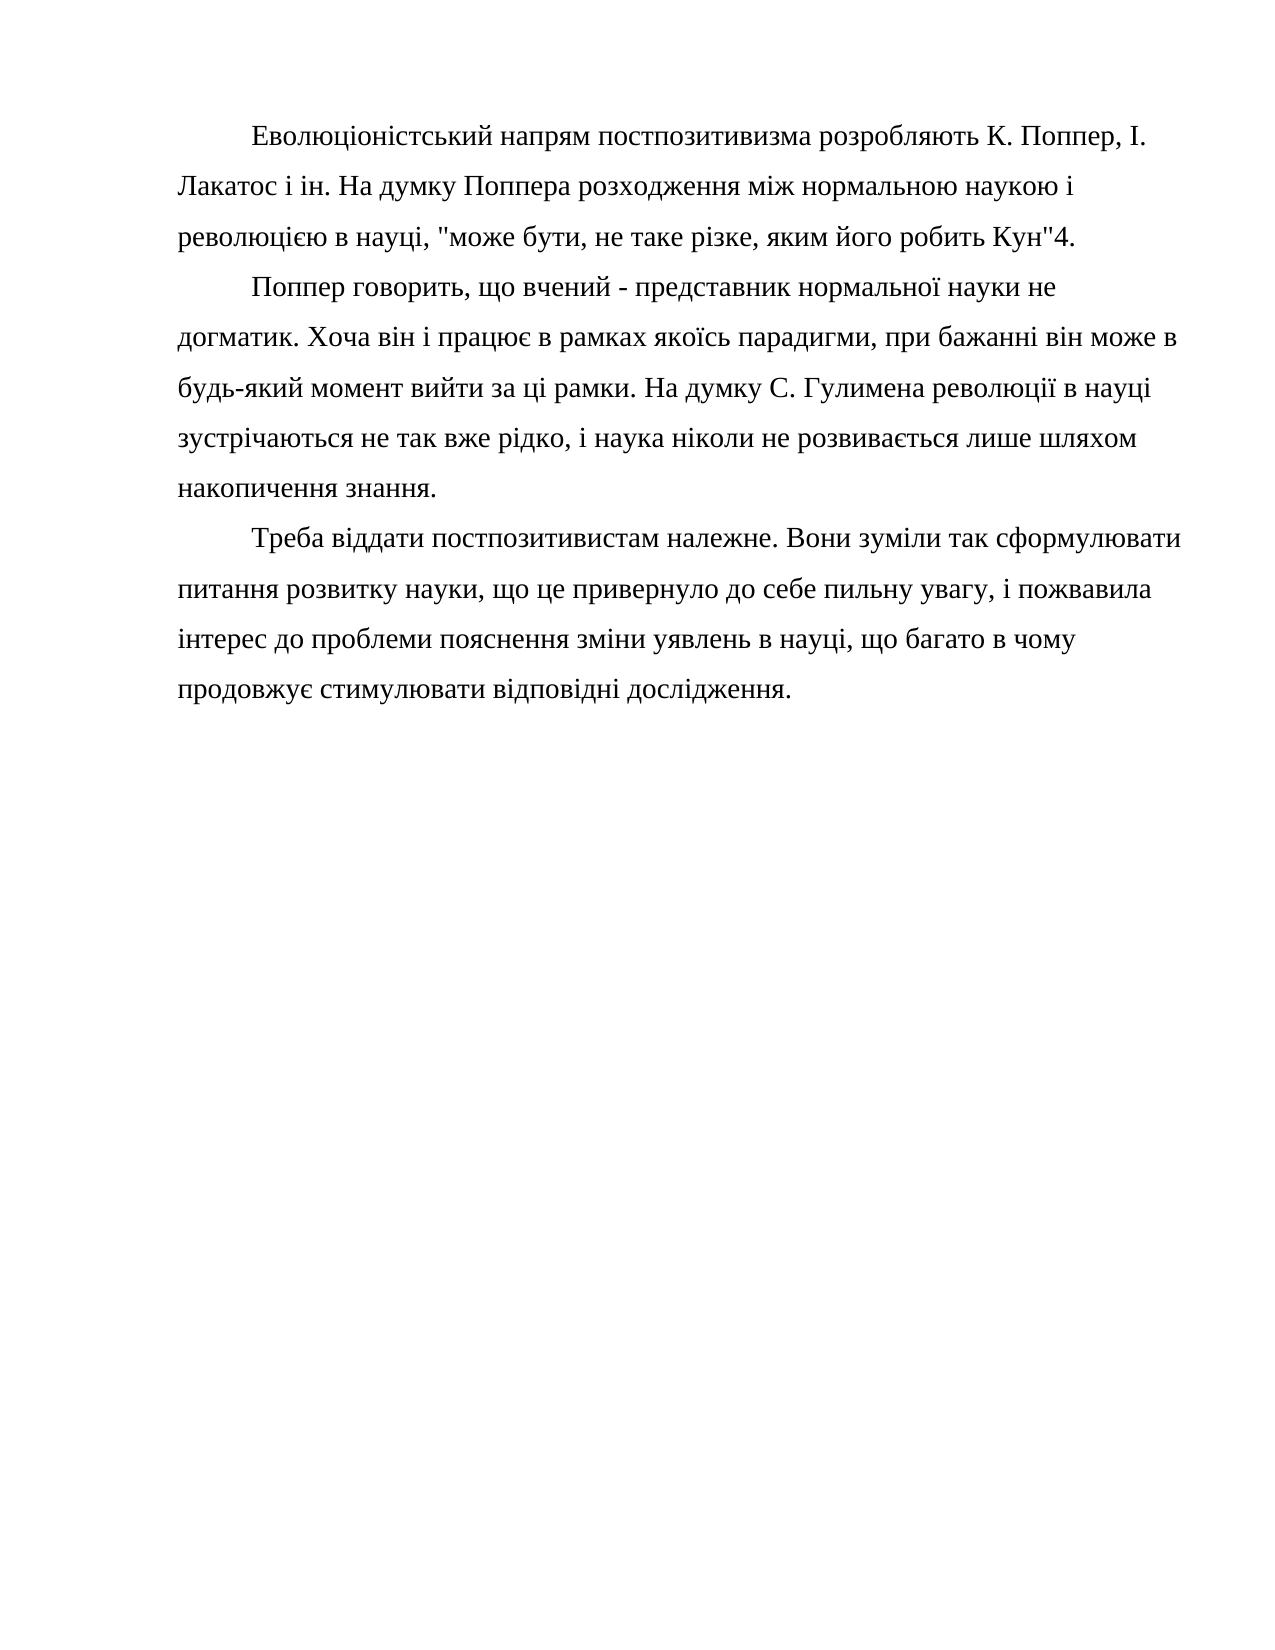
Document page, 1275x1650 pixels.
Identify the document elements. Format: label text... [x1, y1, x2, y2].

text Поппер говорить, що вчений - представник нормальної науки не догматик. Хоча він і працює в рамках якоїсь парадигми, при бажанні він може в будь-який момент вийти за ці рамки. На думку С. Гулимена революції в науці зустрічаються не так вже рідко, і наука ніколи не розвивається лише шляхом накопичення знання. [177, 269, 1186, 504]
text Треба віддати постпозитивистам належне. Вони зуміли так сформулювати питання розвитку науки, що це привернуло до себе пильну увагу, і пожвавила інтерес до проблеми пояснення зміни уявлень в науці, що багато в чому продовжує стимулювати відповідні дослідження. [177, 521, 1186, 705]
text Еволюціоністський напрям постпозитивизма розробляють К. Поппер, І. Лакатос і ін. На думку Поппера розходження між нормальною наукою і революцією в науці, "може бути, не таке різке, яким його робить Кун"4. [177, 118, 1186, 252]
